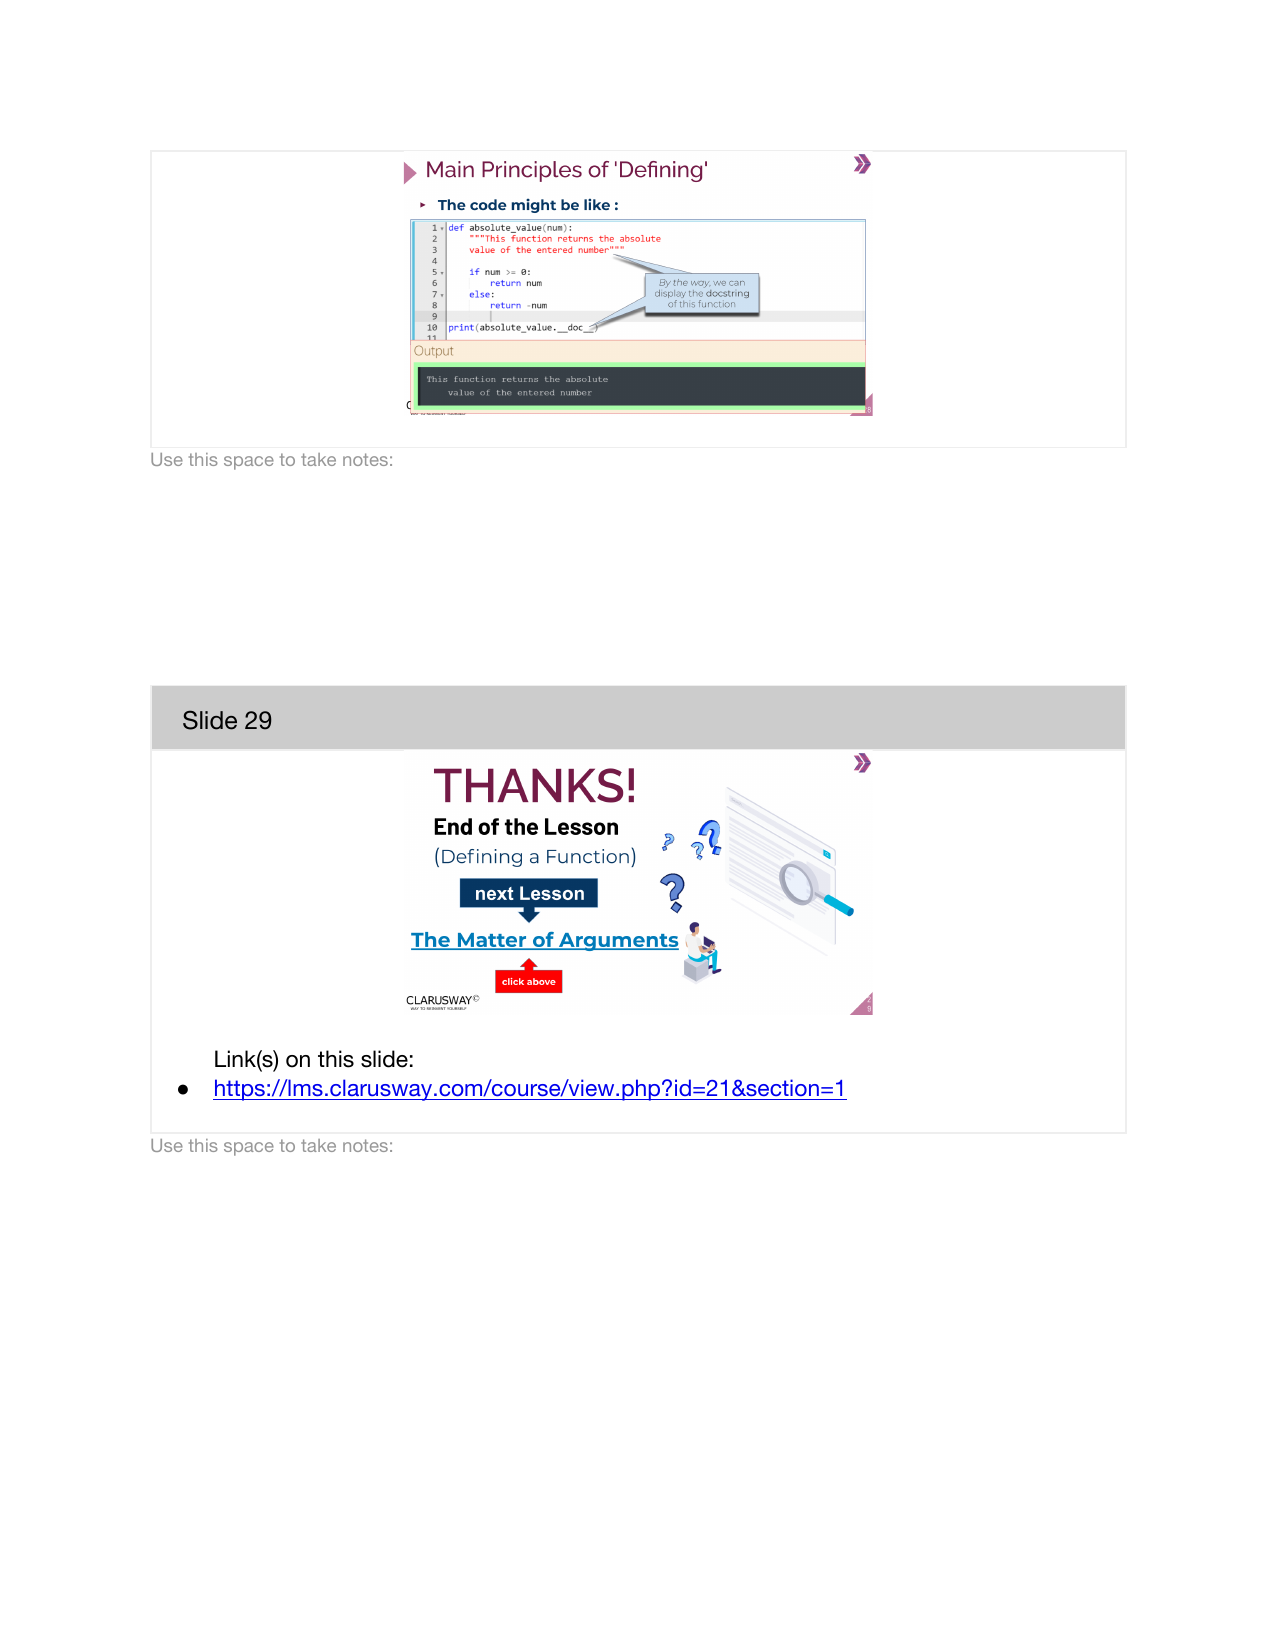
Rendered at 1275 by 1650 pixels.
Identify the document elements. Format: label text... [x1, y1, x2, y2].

text Use this space to take notes: [150, 448, 1125, 472]
table_header Slide 29 [152, 686, 1125, 749]
picture [403, 750, 873, 1015]
picture [403, 151, 873, 416]
text Use this space to take notes: [150, 1134, 1125, 1157]
table_cell [152, 152, 1125, 447]
table_cell Link(s) on this slide: https://lms.clarusway.com/course/view.php?id=21&section=1 [152, 751, 1125, 1132]
